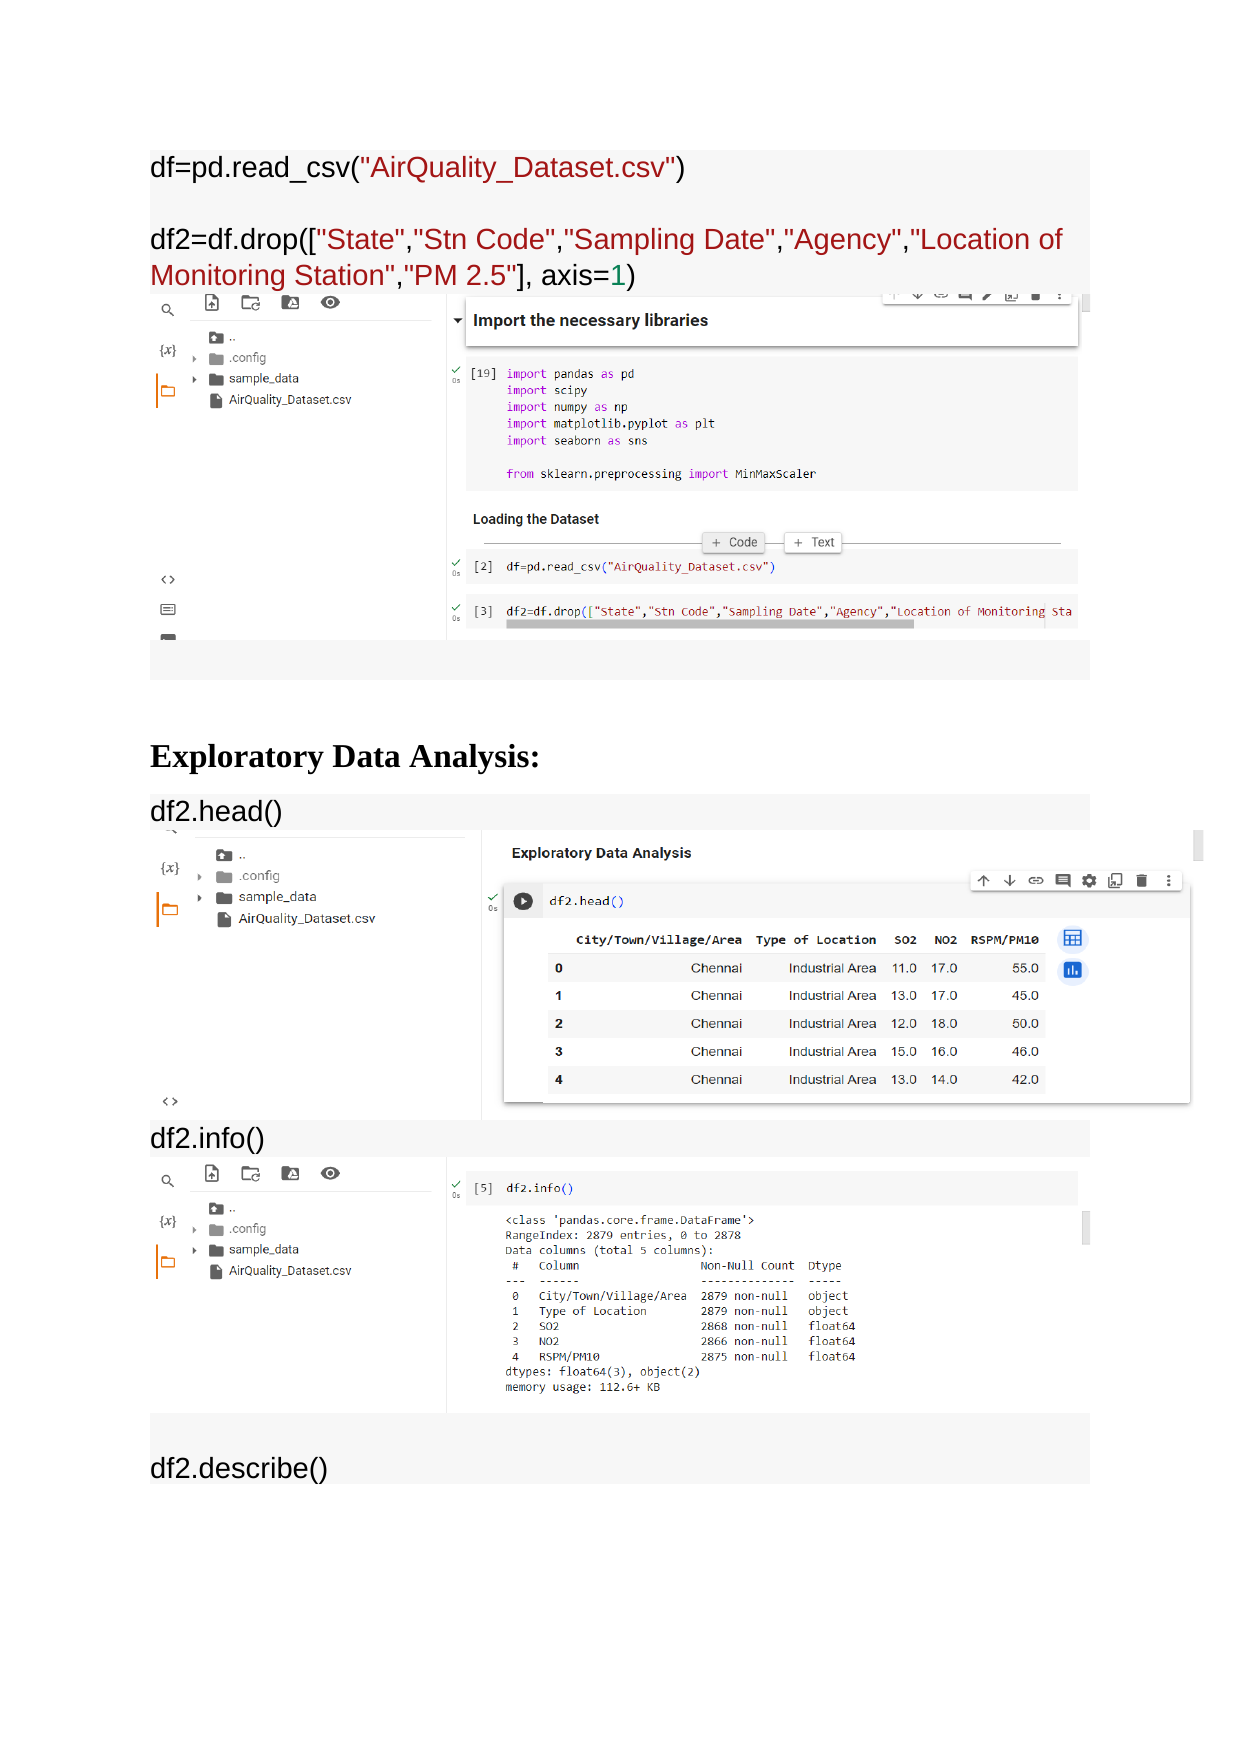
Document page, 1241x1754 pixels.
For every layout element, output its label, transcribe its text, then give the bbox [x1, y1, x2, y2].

text df2.info() [150, 1121, 1090, 1155]
text df2=df.drop(["State","Stn Code","Sampling Date","Agency","Location of Monitoring Station","PM 2.5"], axis=1) [150, 222, 1090, 292]
text df=pd.read_csv("AirQuality_Dataset.csv") [150, 150, 1090, 183]
picture [150, 294, 1091, 640]
picture [150, 1157, 1091, 1413]
picture [150, 830, 1204, 1120]
text Exploratory Data Analysis: [150, 736, 1090, 774]
text df2.head() [150, 794, 1090, 828]
text df2.describe() [150, 1451, 1090, 1484]
